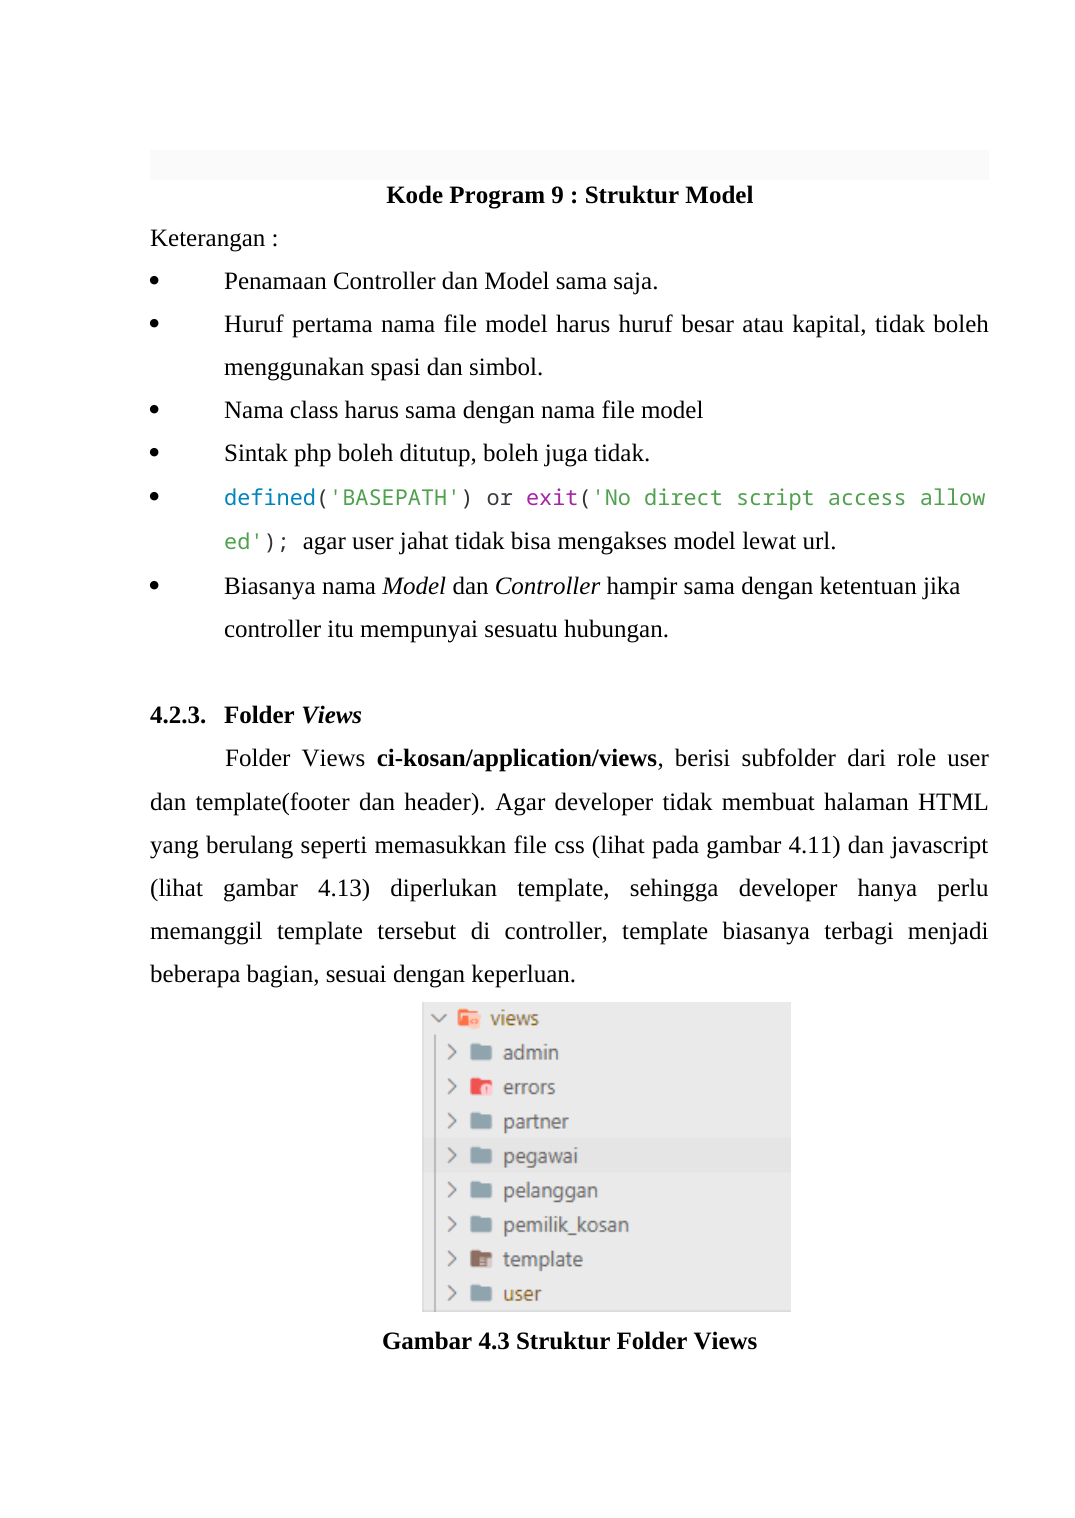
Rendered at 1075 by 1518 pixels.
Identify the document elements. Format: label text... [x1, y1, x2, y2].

list Huruf pertama nama file model harus huruf besar atau kapital, tidak boleh menggunakan spasi dan simbol. [150, 309, 989, 381]
list Sintak php boleh ditutup, boleh juga tidak. [150, 438, 989, 467]
list defined('BASEPATH') or exit('No direct script access allowed'); agar user jahat tidak bisa mengakses model lewat url. [150, 482, 989, 556]
text Folder Views ci-kosan/application/views, berisi subfolder dari role user dan template(footer dan header). Agar developer tidak membuat halaman HTML yang berulang seperti memasukkan file css (lihat pada gambar 4.11) dan javascript (lihat gambar 4.13) diperlukan template, sehingga developer hanya perlu memanggil template tersebut di controller, template biasanya terbagi menjadi beberapa bagian, sesuai dengan keperluan. [150, 743, 989, 988]
text Gambar 4. Struktur Folder Views [150, 1326, 989, 1355]
text Keterangan : [150, 223, 989, 252]
text Folder Views [150, 700, 989, 729]
picture [422, 1002, 791, 1312]
list Nama class harus sama dengan nama file model [150, 395, 989, 424]
list Penamaan Controller dan Model sama saja. [150, 266, 989, 295]
list Biasanya nama Model dan Controller hampir sama dengan ketentuan jika controller itu mempunyai sesuatu hubungan. [150, 571, 989, 643]
text Kode Program : Struktur Model [150, 180, 989, 208]
